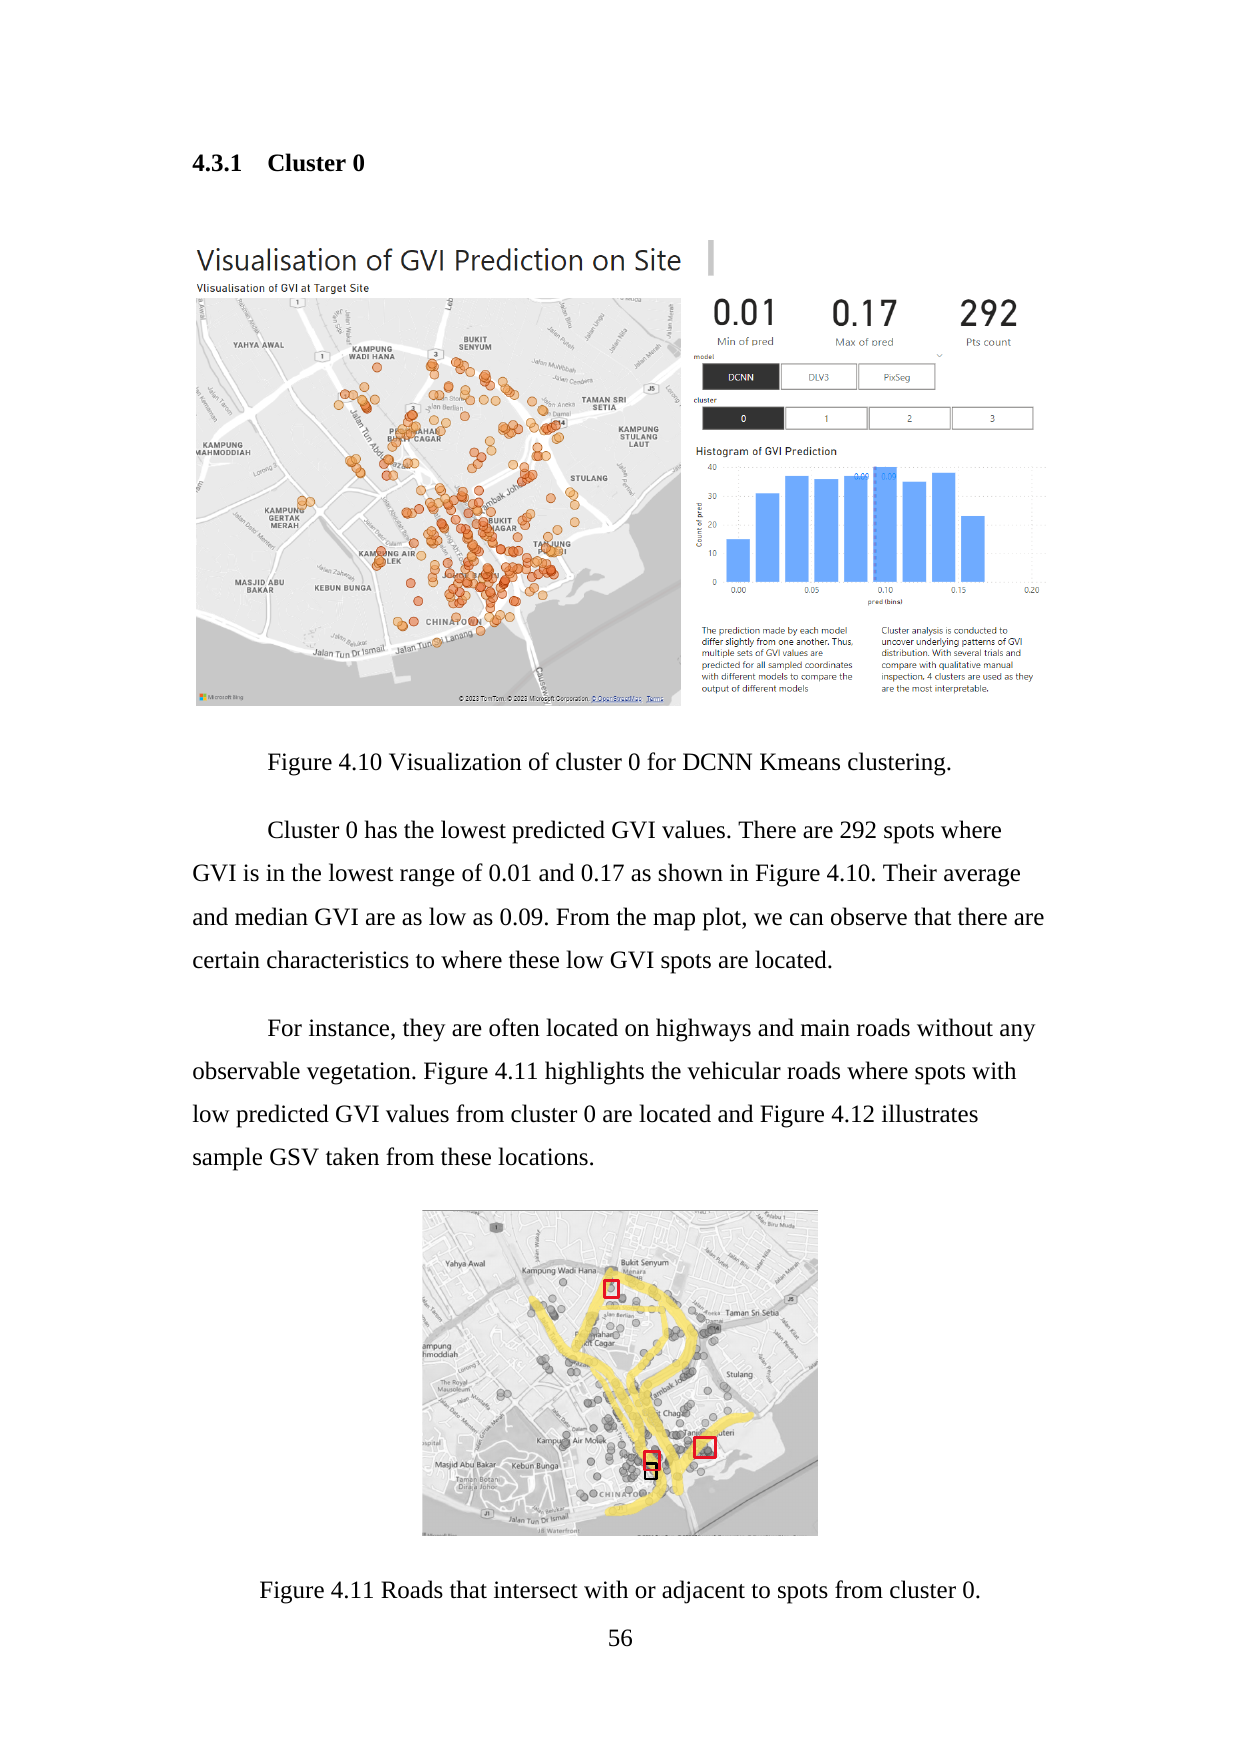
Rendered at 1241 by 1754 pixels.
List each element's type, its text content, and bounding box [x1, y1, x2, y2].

text Cluster 0 has the lowest predicted GVI values. There are 292 spots where GVI is in the lowest range of 0.01 and 0.17 as shown in Figure 4.10. Their average and median GVI are as low as 0.09. From the map plot, we can observe that there are certain characteristics to where these low GVI spots are located. [192, 815, 1048, 973]
subtitle Cluster 0 [192, 148, 1048, 176]
picture [192, 240, 1049, 708]
text For instance, they are often located on highways and main roads without any observable vegetation. Figure 4.11 highlights the vehicular roads where spots with low predicted GVI values from cluster 0 are located and Figure 4.12 illustrates sample GSV taken from these locations. [192, 1013, 1048, 1171]
picture [422, 1210, 818, 1536]
text Figure 4.11 Roads that intersect with or adjacent to spots from cluster 0. [192, 1575, 1048, 1604]
text Figure 4.10 Visualization of cluster 0 for DCNN Kmeans clustering. [192, 747, 1048, 776]
